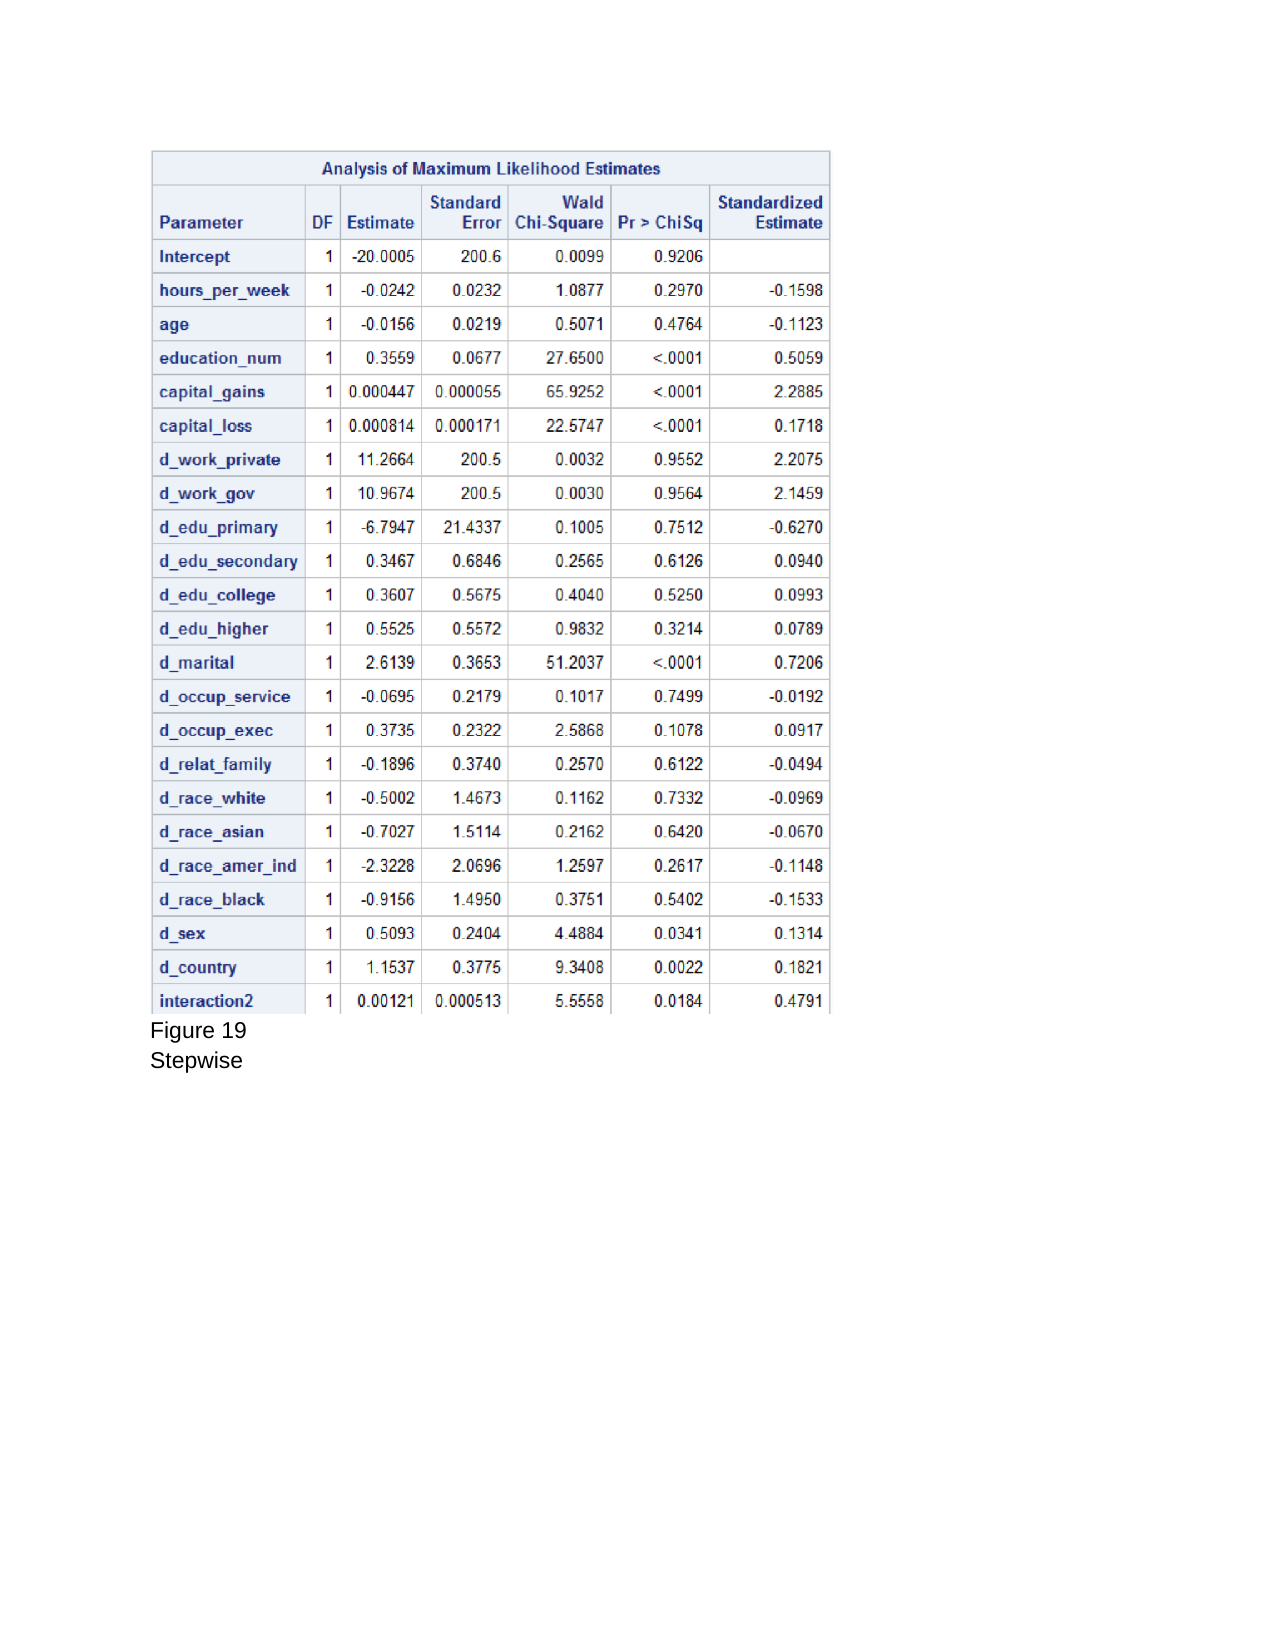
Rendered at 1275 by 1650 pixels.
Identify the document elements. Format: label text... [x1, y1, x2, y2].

text Figure 19 [150, 1017, 1125, 1043]
text Stepwise [150, 1047, 1125, 1074]
picture [150, 150, 834, 1014]
